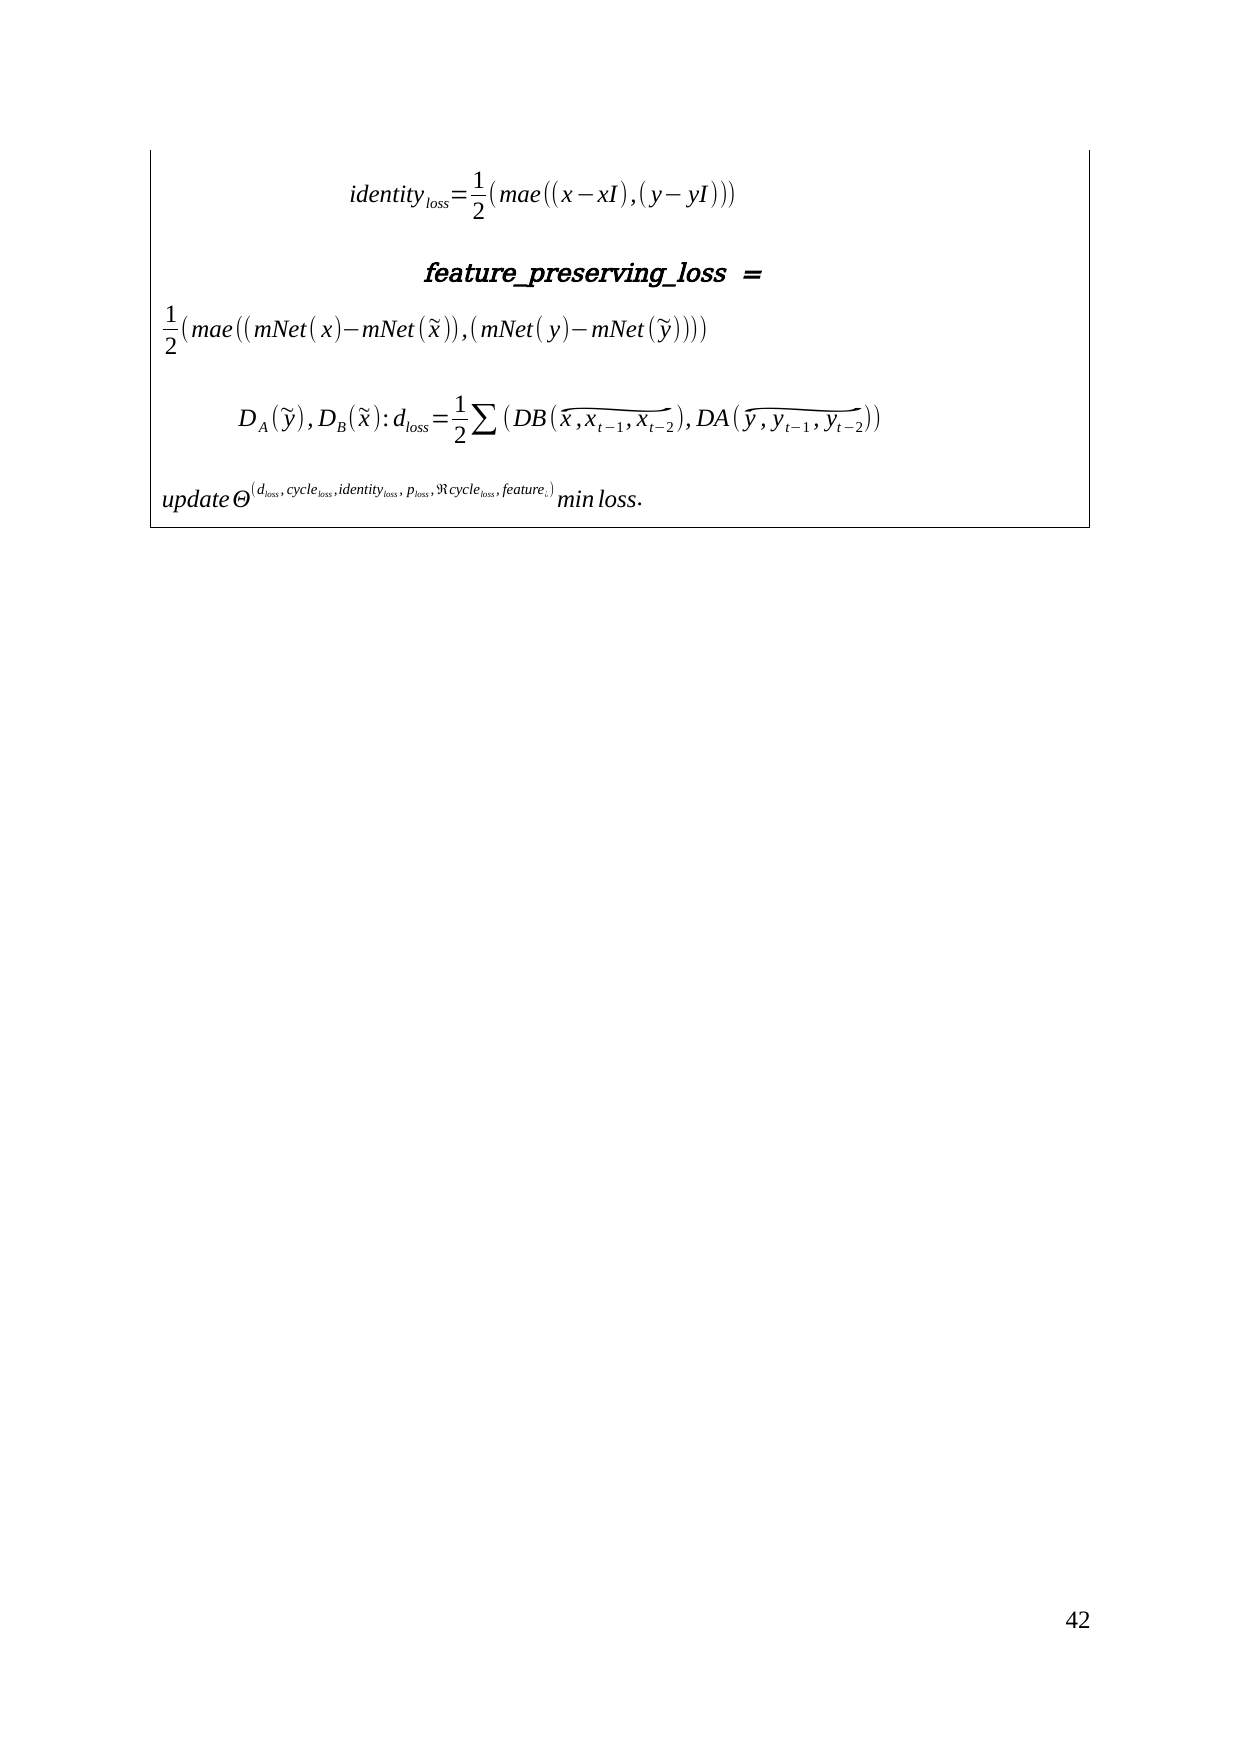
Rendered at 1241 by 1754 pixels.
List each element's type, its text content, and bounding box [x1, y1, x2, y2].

table_cell [151, 374, 1089, 464]
table_cell [151, 150, 1089, 240]
table_cell . [151, 464, 1089, 527]
table_cell feature_preserving_loss = [151, 240, 1089, 374]
